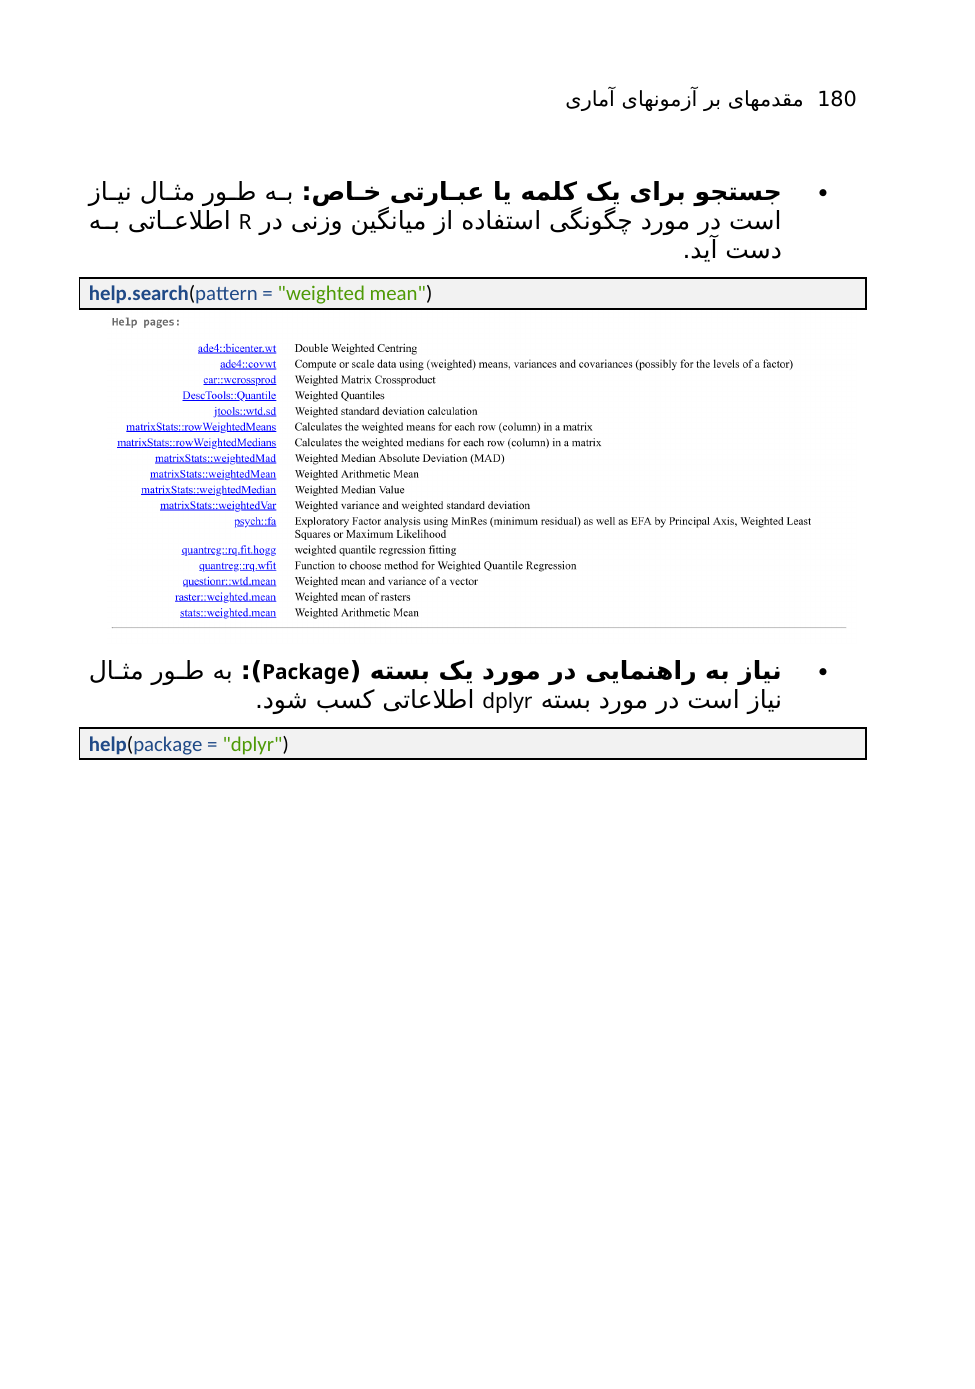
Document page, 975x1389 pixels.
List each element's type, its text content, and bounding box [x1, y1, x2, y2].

text help.search(pattern = "weighted mean") [80, 279, 865, 308]
list نیاز به راهنمایی در مورد یک بسته (Package): به طور مثال نیاز است در مورد بسته dplyr اطلاعاتی کسب شود. [89, 656, 819, 714]
list جستجو برای یک کلمه یا عبارتی خاص: به طور مثال نیاز است در مورد چگونگی استفاده از میانگین وزنی در R اطلاعاتی به دست آید. [89, 177, 819, 264]
text help(package = "dplyr") [80, 729, 865, 758]
picture [106, 310, 857, 644]
